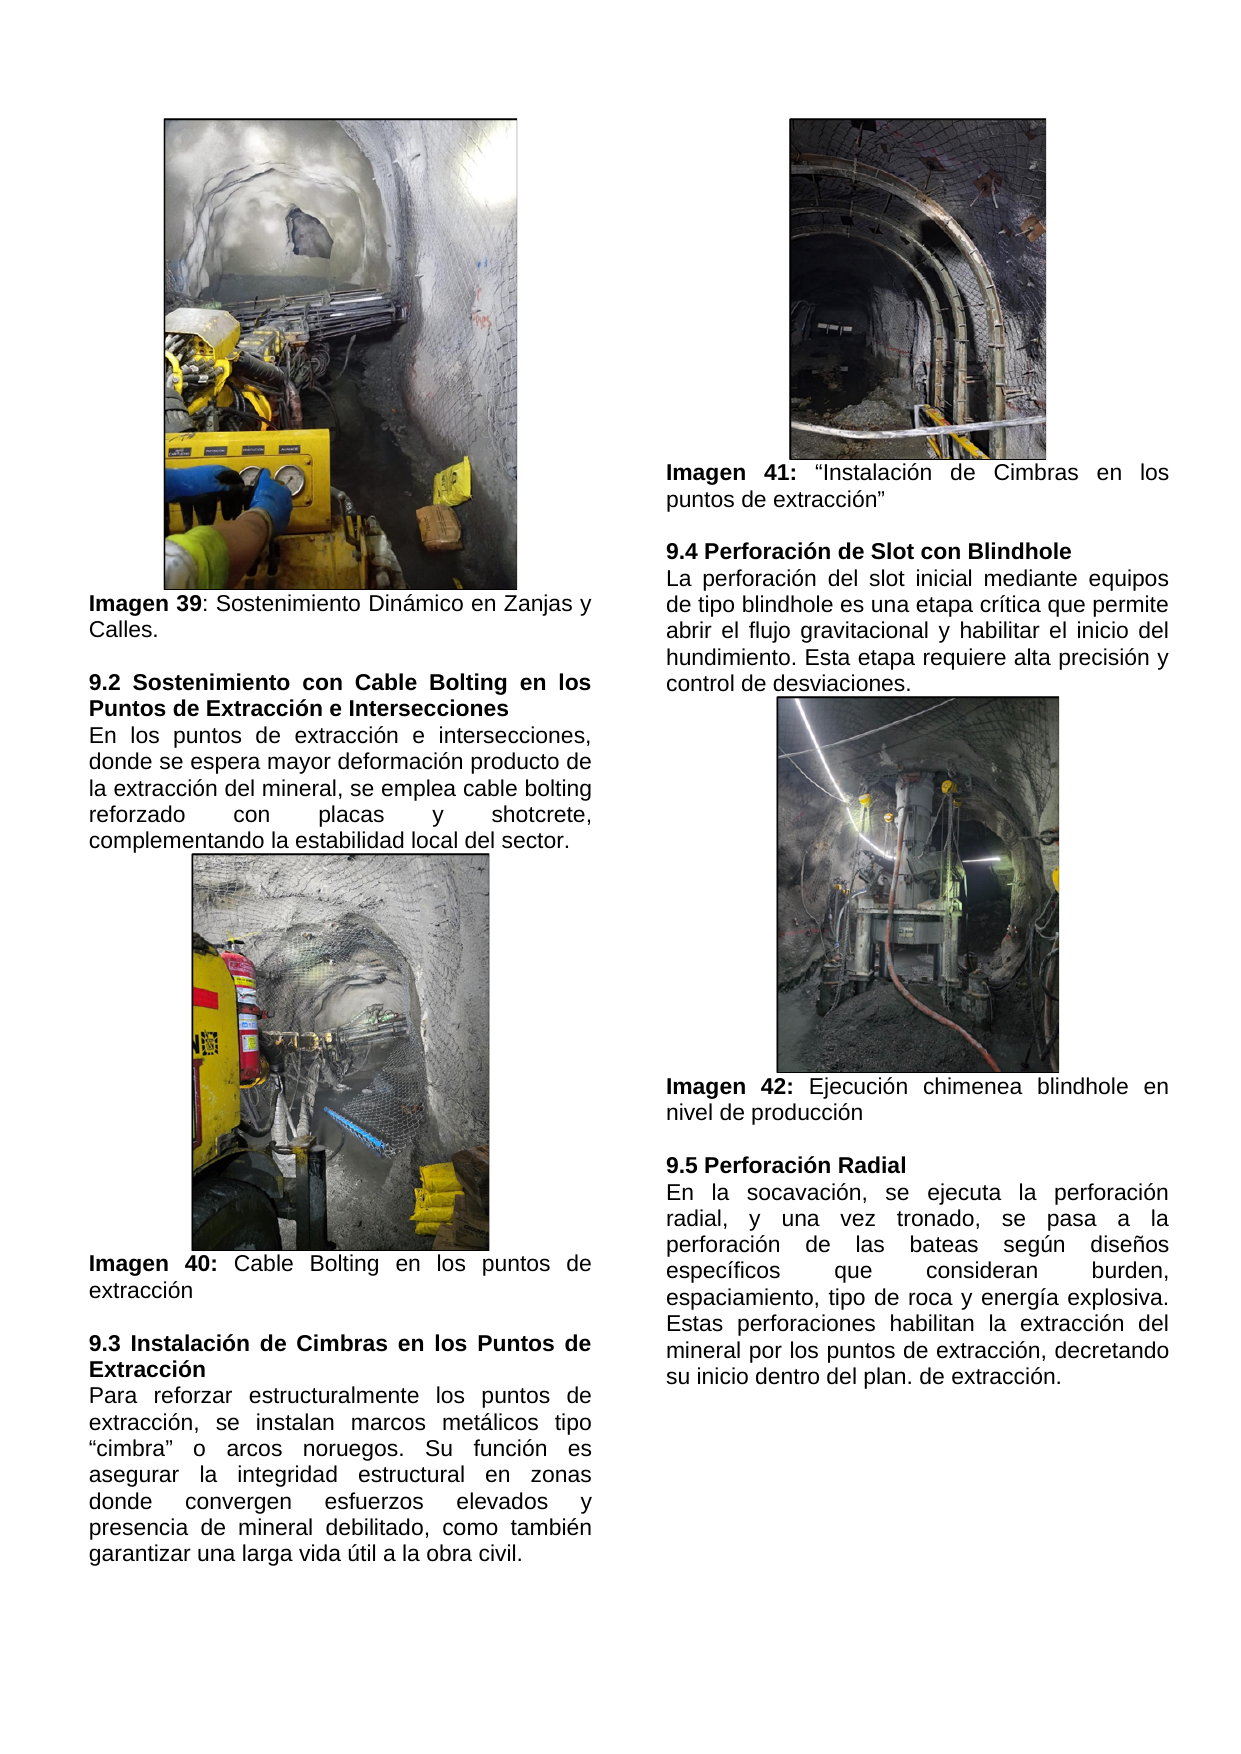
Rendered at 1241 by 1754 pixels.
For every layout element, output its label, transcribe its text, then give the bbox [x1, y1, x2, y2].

picture [191, 853, 490, 1251]
text Para reforzar estructuralmente los puntos de extracción, se instalan marcos metálicos tipo “cimbra” o arcos noruegos. Su función es asegurar la integridad estructural en zonas donde convergen esfuerzos elevados y presencia de mineral debilitado, como también garantizar una larga vida útil a la obra civil. [89, 1382, 592, 1567]
text 9.5 Perforación Radial [666, 1152, 1169, 1178]
text La perforación del slot inicial mediante equipos de tipo blindhole es una etapa crítica que permite abrir el flujo gravitacional y habilitar el inicio del hundimiento. Esta etapa requiere alta precisión y control de desviaciones. [666, 565, 1169, 696]
picture [776, 696, 1060, 1073]
text En la socavación, se ejecuta la perforación radial, y una vez tronado, se pasa a la perforación de las bateas según diseños específicos que consideran burden, espaciamiento, tipo de roca y energía explosiva. Estas perforaciones habilitan la extracción del mineral por los puntos de extracción, decretando su inicio dentro del plan. de extracción. [666, 1178, 1169, 1389]
text 9.3 Instalación de Cimbras en los Puntos de Extracción [89, 1329, 592, 1382]
picture [163, 118, 518, 590]
picture [789, 118, 1047, 460]
text Imagen 41: “Instalación de Cimbras en los puntos de extracción” [666, 459, 1169, 512]
text Imagen 40: Cable Bolting en los puntos de extracción [89, 1250, 592, 1303]
text 9.4 Perforación de Slot con Blindhole [666, 538, 1169, 565]
text Imagen 39: Sostenimiento Dinámico en Zanjas y Calles. [89, 590, 592, 643]
text En los puntos de extracción e intersecciones, donde se espera mayor deformación producto de la extracción del mineral, se emplea cable bolting reforzado con placas y shotcrete, complementando la estabilidad local del sector. [89, 722, 592, 853]
text 9.2 Sostenimiento con Cable Bolting en los Puntos de Extracción e Intersecciones [89, 669, 592, 722]
text Imagen 42: Ejecución chimenea blindhole en nivel de producción [666, 1073, 1169, 1126]
